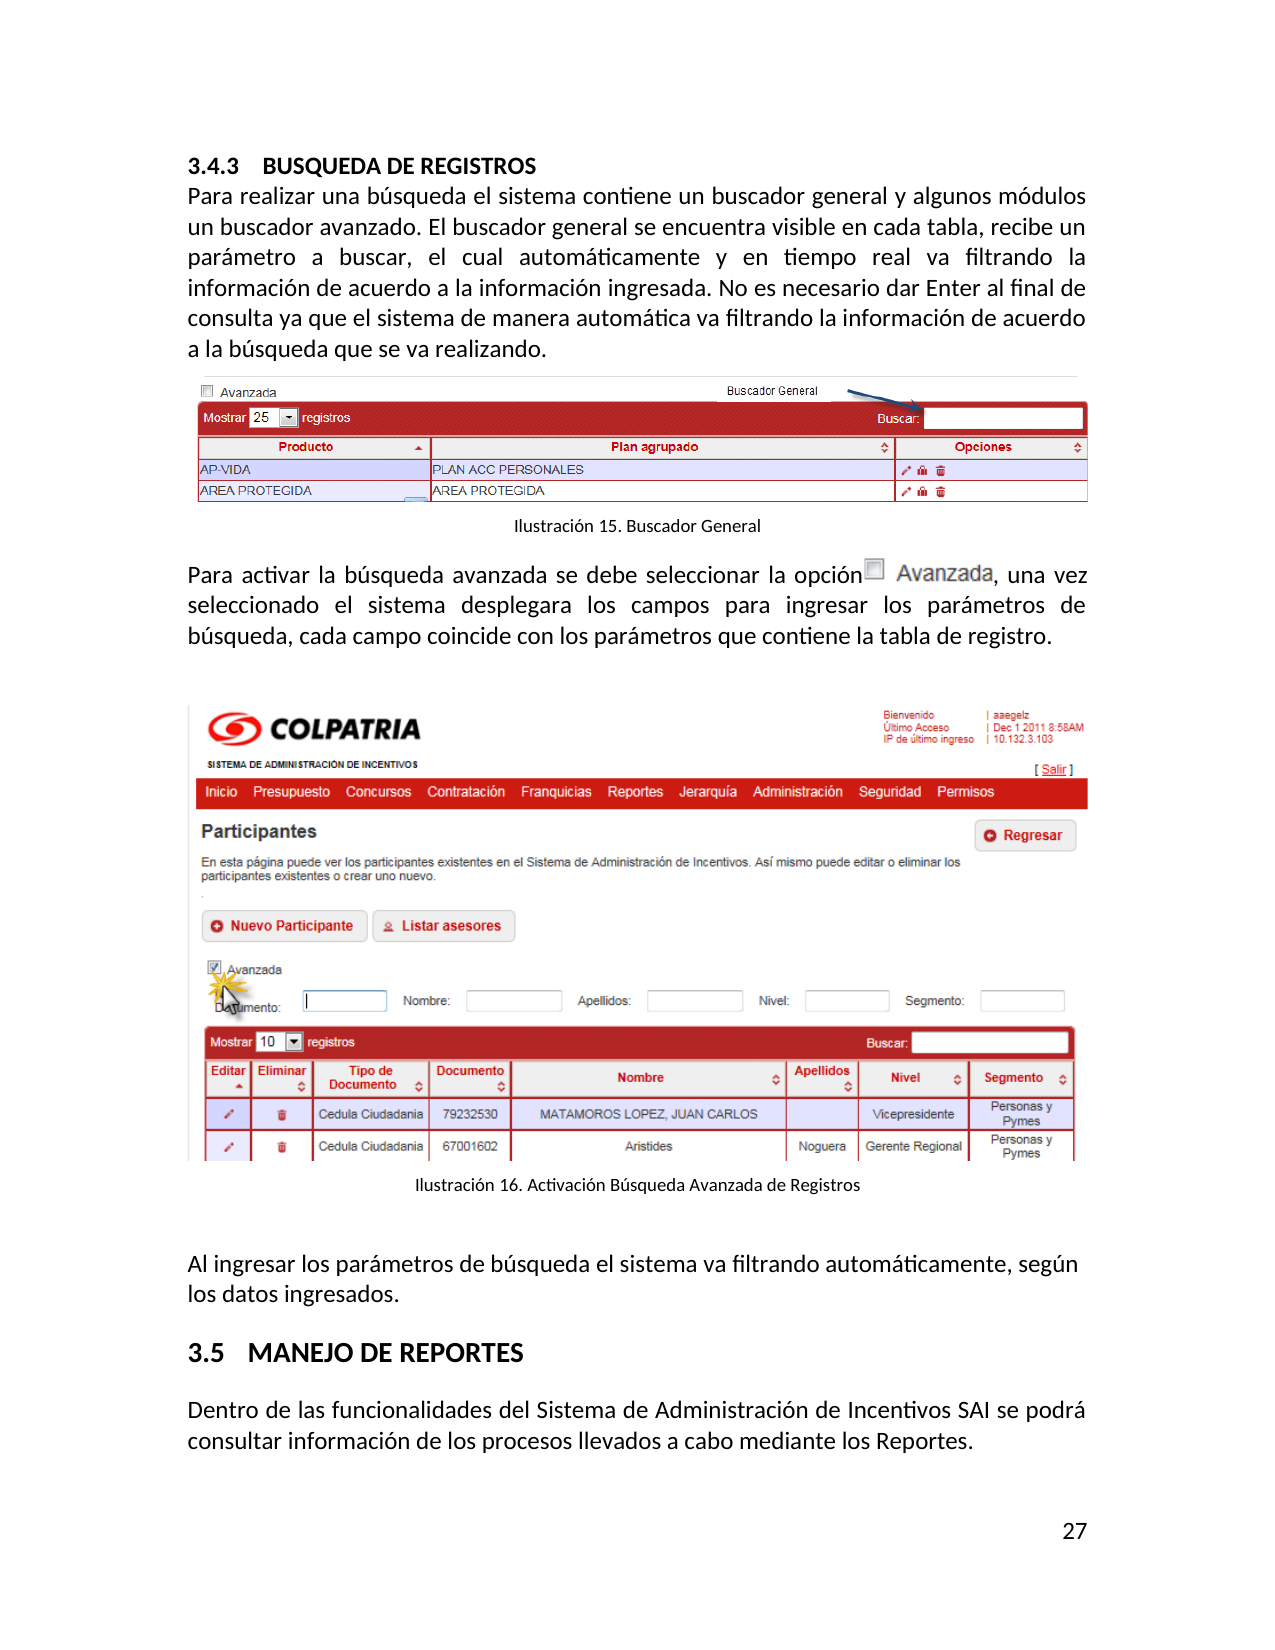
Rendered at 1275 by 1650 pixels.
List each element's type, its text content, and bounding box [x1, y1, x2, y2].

text Ilustración 15. Buscador General [187, 514, 1087, 537]
text Dentro de las funcionalidades del Sistema de Administración de Incentivos SAI se podrá consultar información de los procesos llevados a cabo mediante los Reportes. [187, 1394, 1087, 1455]
subtitle BUSQUEDA DE REGISTROS [187, 150, 1087, 181]
text Ilustración 16. Activación Búsqueda Avanzada de Registros [187, 1173, 1087, 1196]
subtitle MANEJO DE REPORTES [187, 1334, 1087, 1369]
picture [864, 558, 993, 583]
picture [187, 376, 1088, 502]
text Al ingresar los parámetros de búsqueda el sistema va filtrando automáticamente, según los datos ingresados. [187, 1248, 1087, 1309]
text Para activar la búsqueda avanzada se debe seleccionar la opción, una vez seleccionado el sistema desplegara los campos para ingresar los parámetros de búsqueda, cada campo coincide con los parámetros que contiene la tabla de registro. [187, 558, 1087, 650]
picture [187, 705, 1088, 1161]
text Para realizar una búsqueda el sistema contiene un buscador general y algunos módulos un buscador avanzado. El buscador general se encuentra visible en cada tabla, recibe un parámetro a buscar, el cual automáticamente y en tiempo real va filtrando la información de acuerdo a la información ingresada. No es necesario dar Enter al final de consulta ya que el sistema de manera automática va filtrando la información de acuerdo a la búsqueda que se va realizando. [187, 181, 1087, 364]
